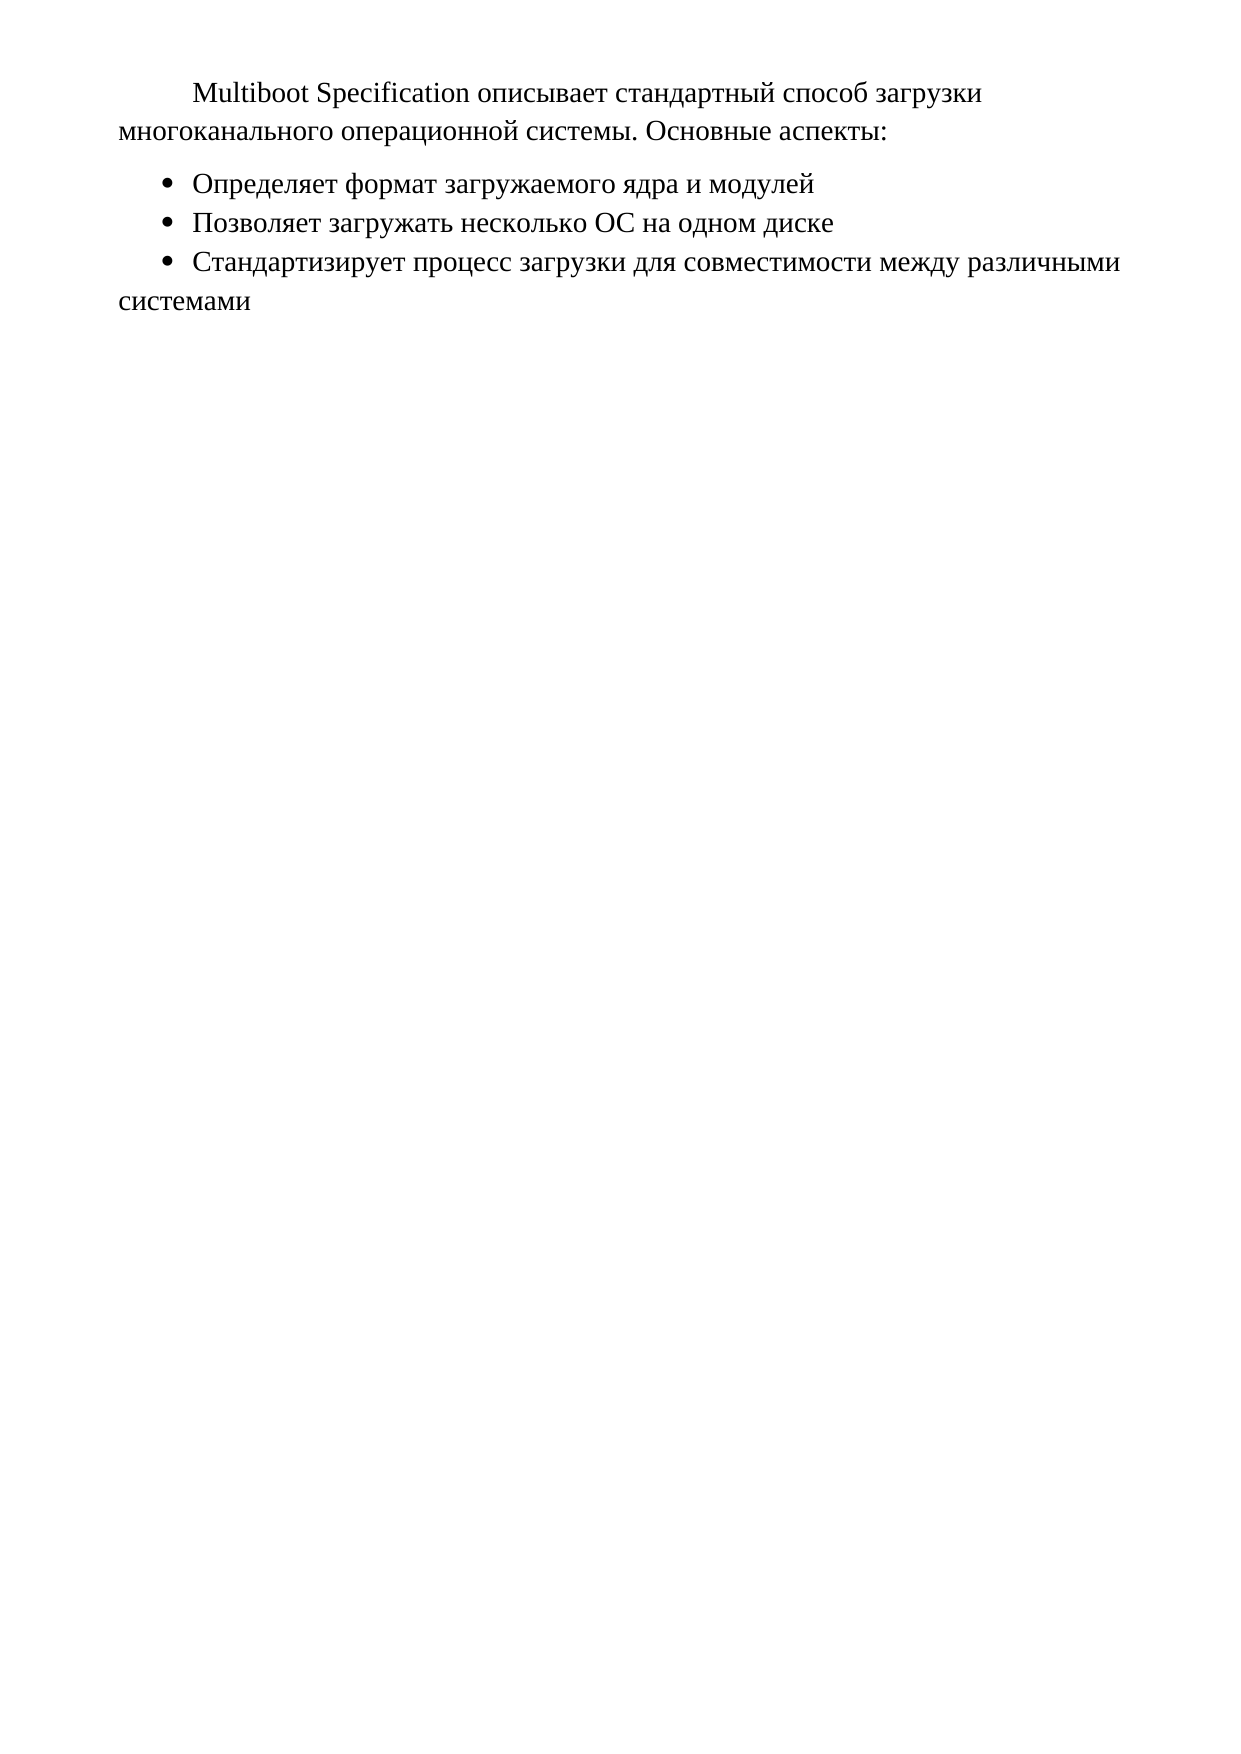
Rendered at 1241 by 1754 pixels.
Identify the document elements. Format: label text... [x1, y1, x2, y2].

list Позволяет загружать несколько ОС на одном диске [118, 205, 1165, 239]
text Multiboot Specification описывает стандартный способ загрузки многоканального операционной системы. Основные аспекты: [118, 75, 1165, 147]
list Определяет формат загружаемого ядра и модулей [118, 167, 1165, 200]
list Стандартизирует процесс загрузки для совместимости между различными системами [118, 244, 1165, 316]
